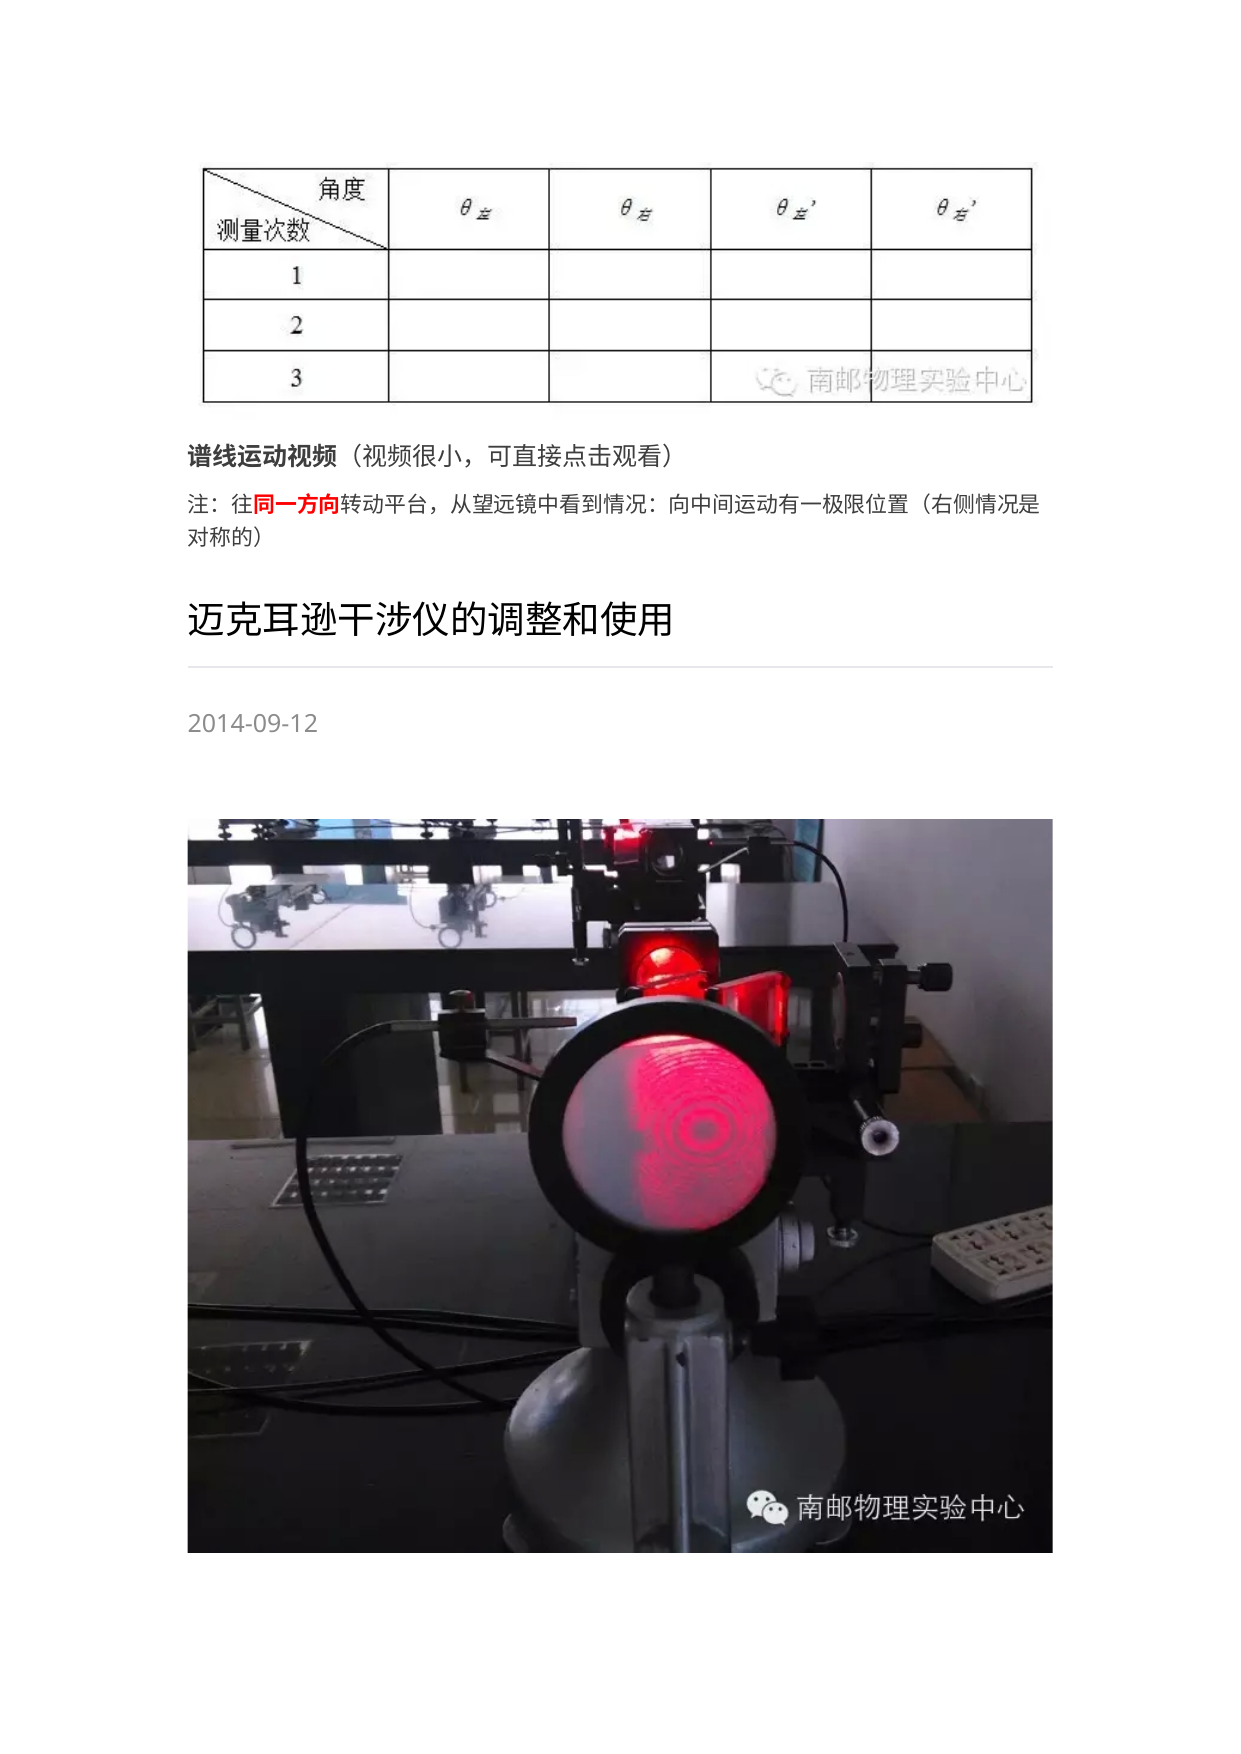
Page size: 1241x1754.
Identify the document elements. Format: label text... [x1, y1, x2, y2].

picture [187, 162, 1053, 422]
text 2014-09-12 南邮物理实验中心 [187, 689, 1053, 754]
text 注：往同一方向转动平台，从望远镜中看到情况：向中间运动有一极限位置（右侧情况是对称的） [187, 487, 1053, 552]
text 迈克耳逊干涉仪的调整和使用 [187, 584, 1053, 668]
picture [187, 819, 1053, 1553]
text 谱线运动视频（视频很小，可直接点击观看） [187, 422, 1053, 487]
